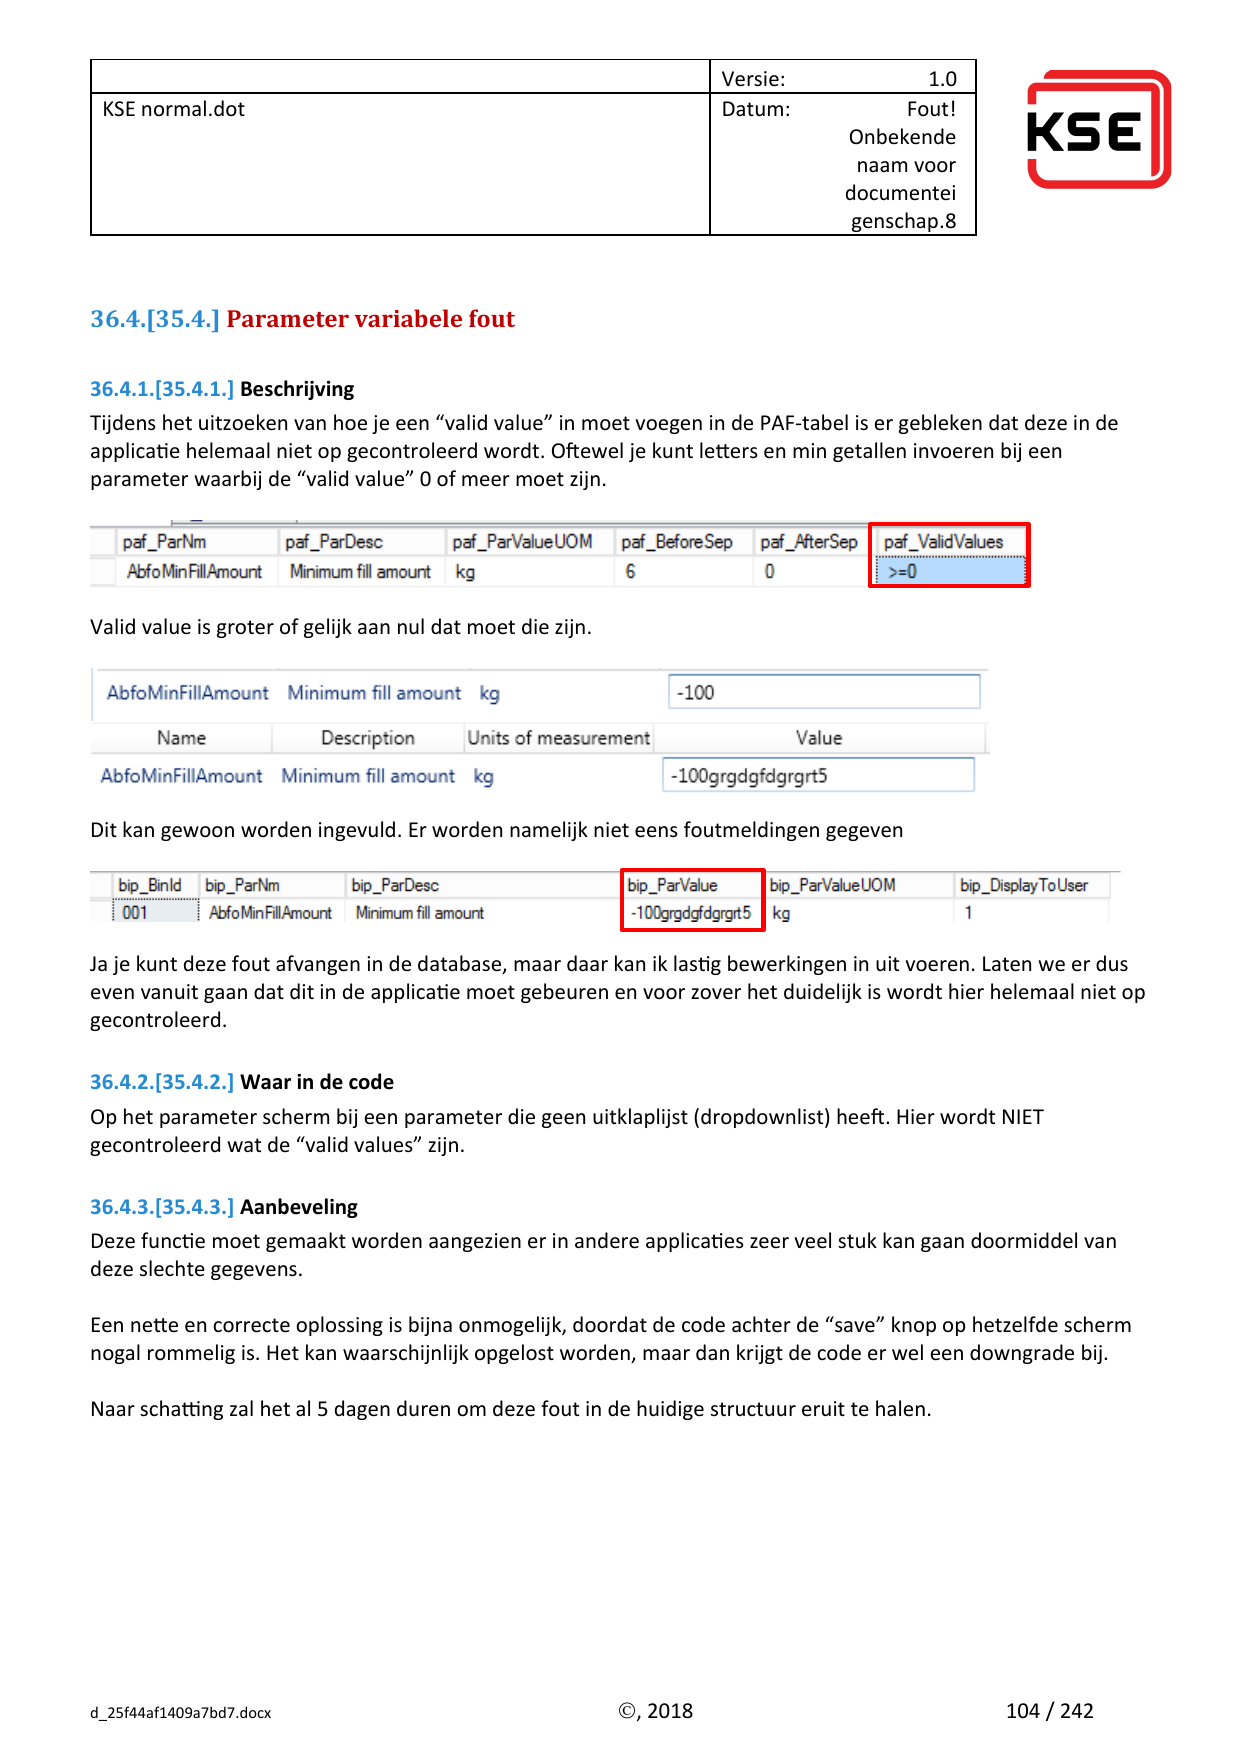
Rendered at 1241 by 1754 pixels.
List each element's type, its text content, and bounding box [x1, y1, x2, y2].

subtitle Aanbeveling [90, 1192, 1150, 1220]
picture [766, 871, 1121, 922]
picture [872, 526, 1026, 584]
picture [90, 520, 1031, 613]
picture [624, 872, 761, 922]
text Deze functie moet gemaakt worden aangezien er in andere applicaties zeer veel stuk kan gaan doormiddel van deze slechte gegevens. [90, 1226, 1150, 1310]
subtitle Parameter variabele fout [90, 304, 1150, 333]
text Valid value is groter of gelijk aan nul dat moet die zijn. [90, 612, 1150, 640]
subtitle Waar in de code [90, 1067, 1150, 1096]
text Naar schatting zal het al 5 dagen duren om deze fout in de huidige structuur eruit te halen. [90, 1394, 1150, 1422]
text Ja je kunt deze fout afvangen in de database, maar daar kan ik lastig bewerkingen in uit voeren. Laten we er dus even vanuit gaan dat dit in de applicatie moet gebeuren en voor zover het duidelijk is wordt hier helemaal niet op gecontroleerd. [90, 949, 1150, 1033]
text Dit kan gewoon worden ingevuld. Er worden namelijk niet eens foutmeldingen gegeven [90, 815, 1150, 843]
subtitle Beschrijving [90, 374, 1150, 402]
picture [90, 871, 620, 922]
picture [1027, 70, 1172, 189]
text Tijdens het uitzoeken van hoe je een “valid value” in moet voegen in de PAF-tabel is er gebleken dat deze in de applicatie helemaal niet op gecontroleerd wordt. Oftewel je kunt letters en min getallen invoeren bij een parameter waarbij de “valid value” 0 of meer moet zijn. [90, 408, 1150, 492]
text Op het parameter scherm bij een parameter die geen uitklaplijst (dropdownlist) heeft. Hier wordt NIET gecontroleerd wat de “valid values” zijn. [90, 1102, 1150, 1158]
picture [90, 668, 990, 816]
text Een nette en correcte oplossing is bijna onmogelijk, doordat de code achter de “save” knop op hetzelfde scherm nogal rommelig is. Het kan waarschijnlijk opgelost worden, maar dan krijgt de code er wel een downgrade bij. [90, 1310, 1150, 1366]
